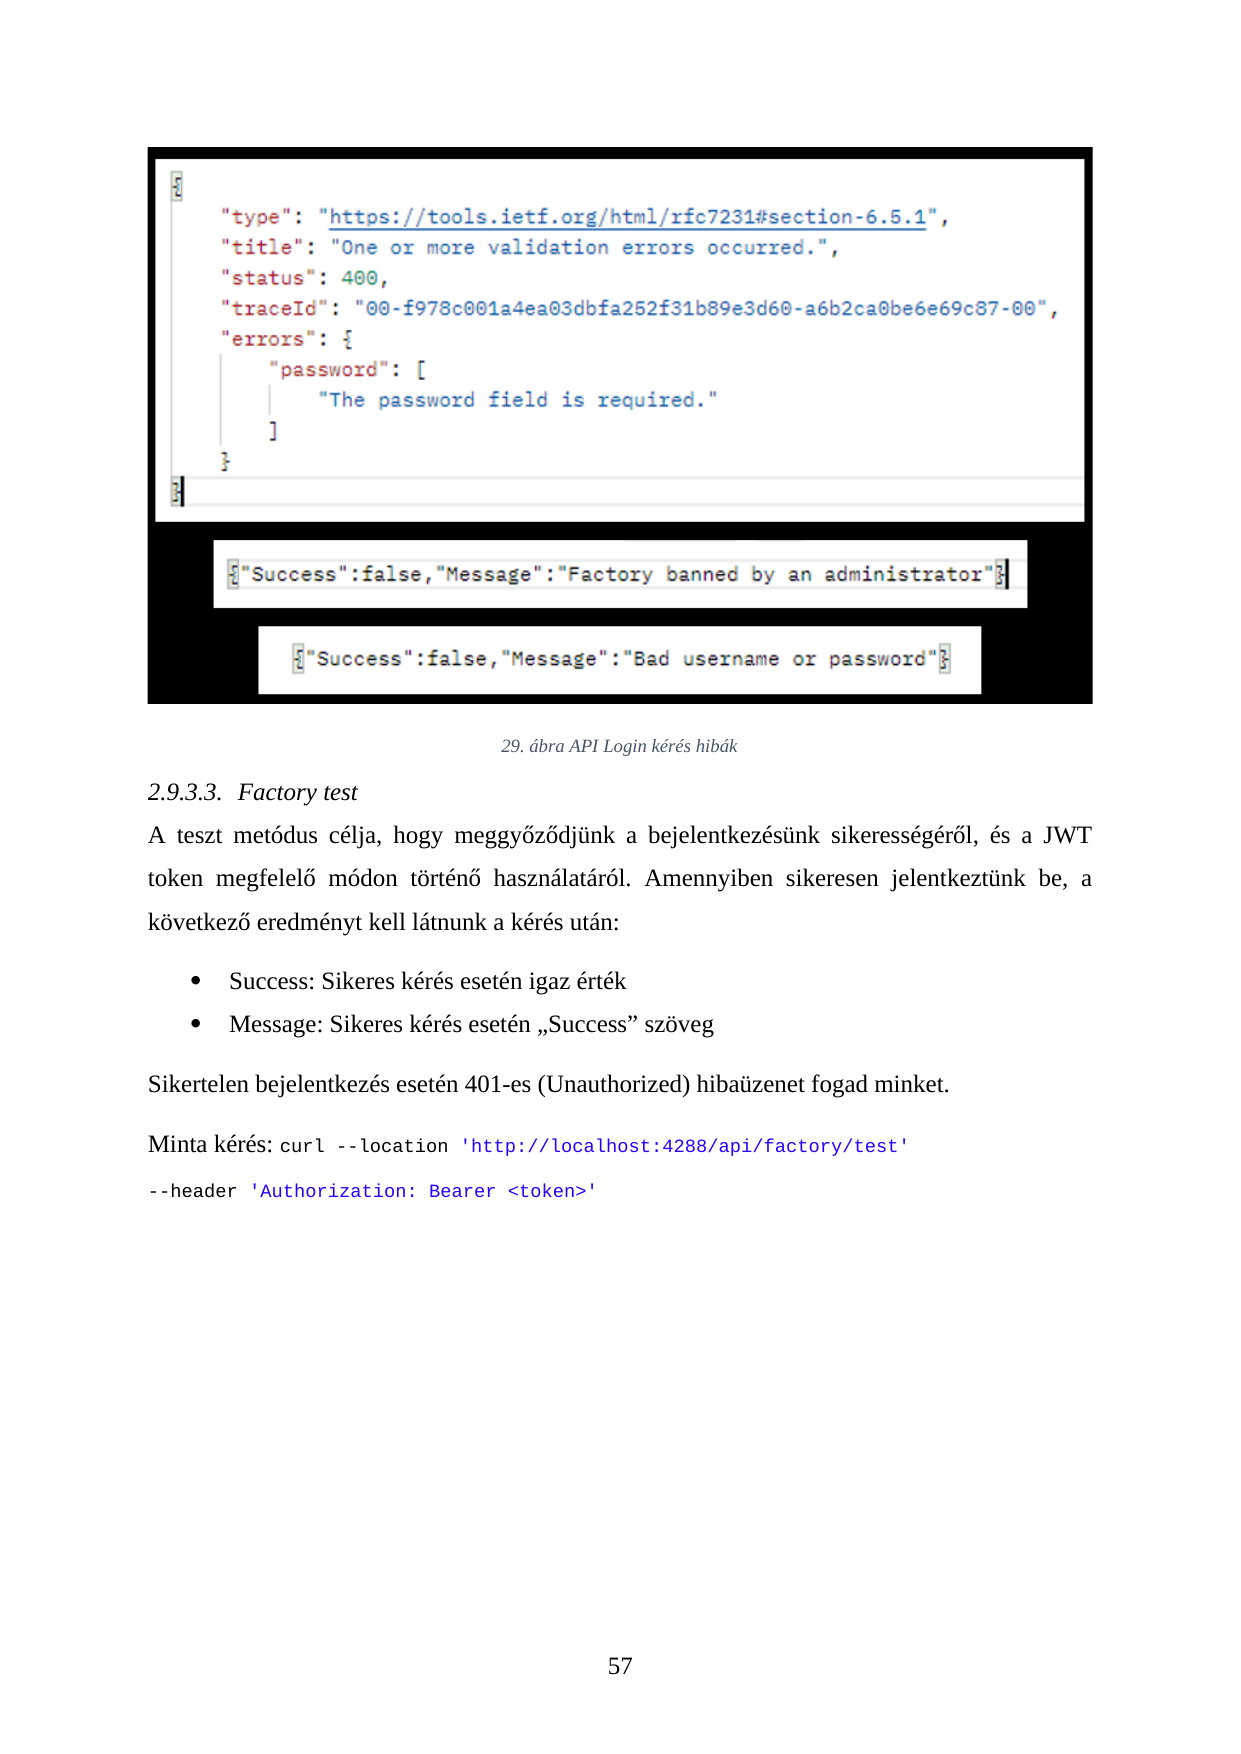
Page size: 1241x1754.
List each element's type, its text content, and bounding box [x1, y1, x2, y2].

text Sikertelen bejelentkezés esetén 401-es (Unauthorized) hibaüzenet fogad minket. [148, 1069, 1093, 1098]
text --header 'Authorization: Bearer <token>' [148, 1175, 1093, 1203]
subtitle Factory test [148, 777, 1093, 806]
list Success: Sikeres kérés esetén igaz érték [191, 966, 1093, 995]
list Message: Sikeres kérés esetén „Success” szöveg [191, 1009, 1093, 1038]
text Minta kérés: curl --location 'http://localhost:4288/api/factory/test' [148, 1129, 1093, 1158]
text A teszt metódus célja, hogy meggyőződjünk a bejelentkezésünk sikerességéről, és a JWT token megfelelő módon történő használatáról. Amennyiben sikeresen jelentkeztünk be, a következő eredményt kell látnunk a kérés után: [148, 820, 1093, 935]
picture [147, 147, 1093, 704]
